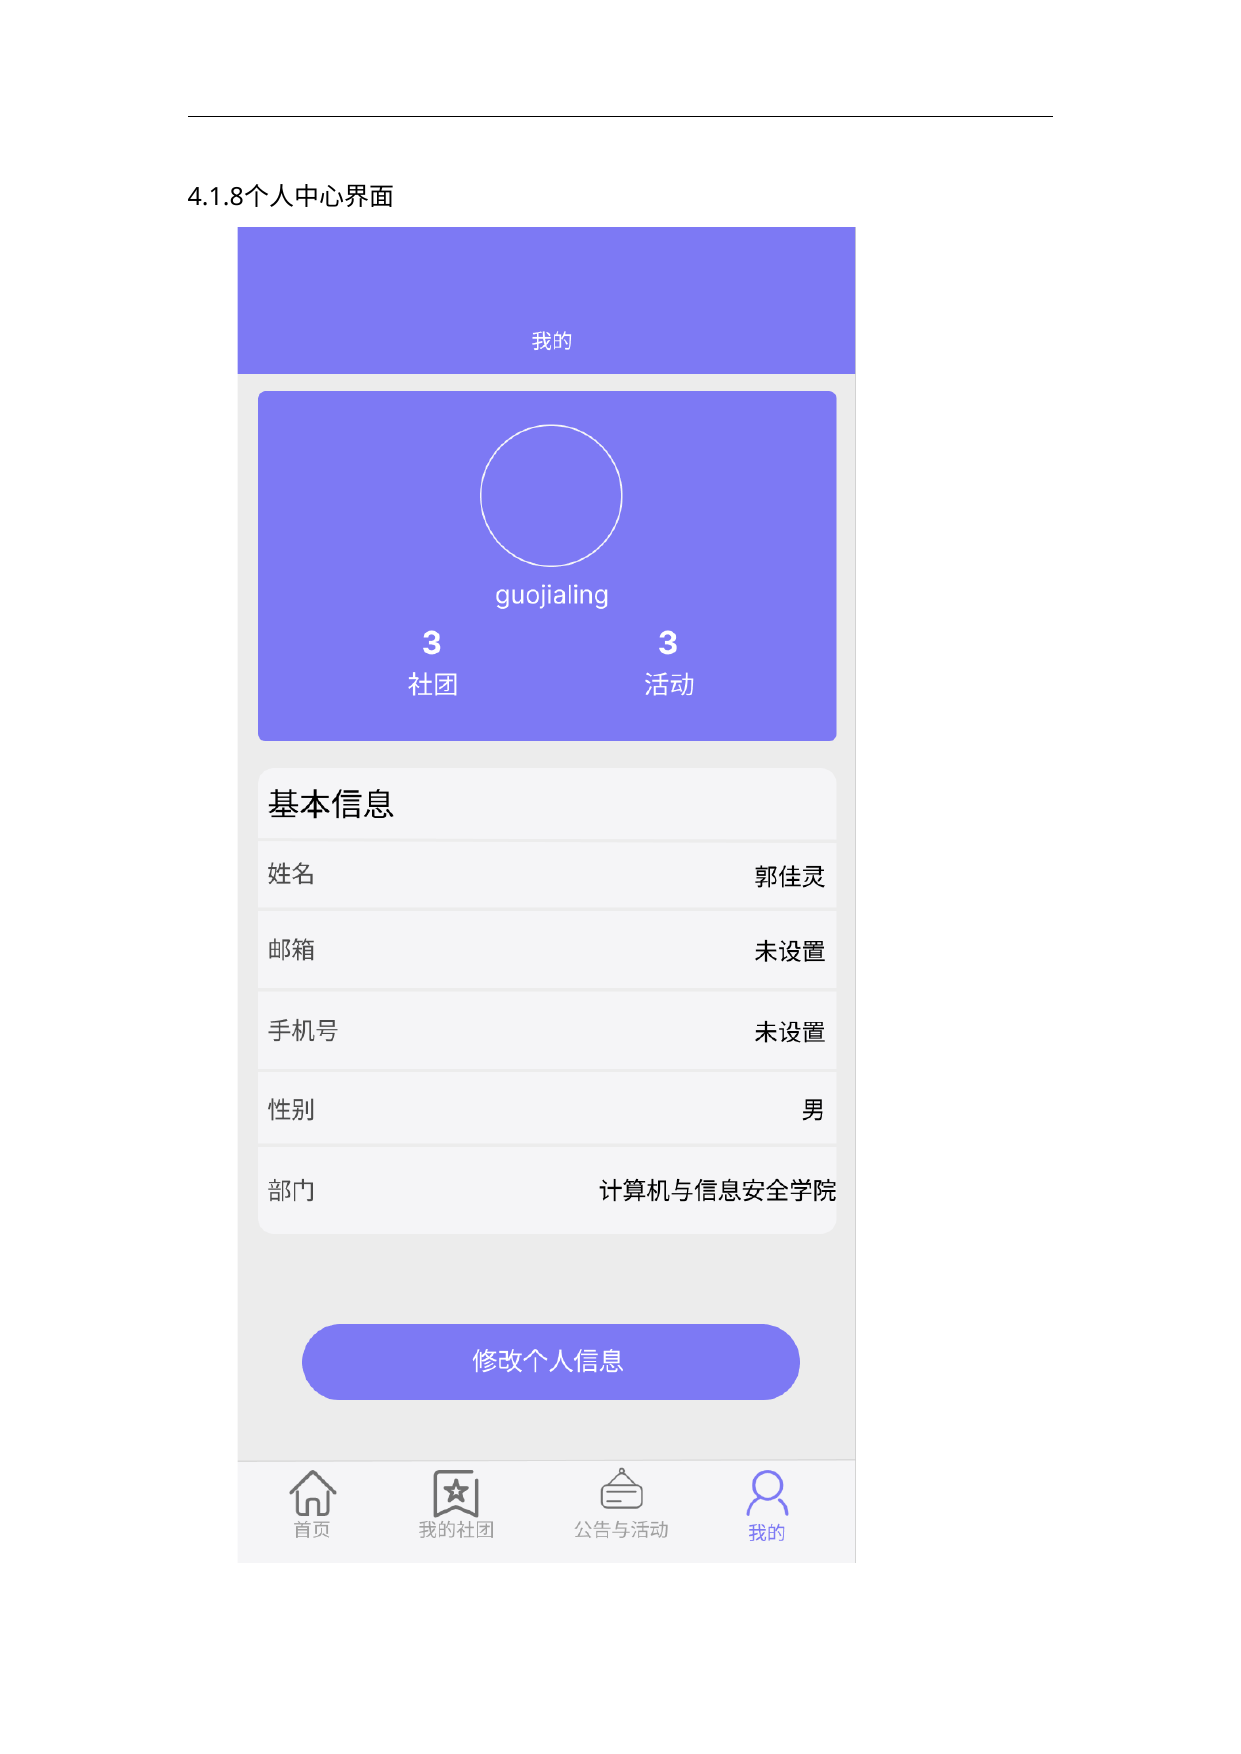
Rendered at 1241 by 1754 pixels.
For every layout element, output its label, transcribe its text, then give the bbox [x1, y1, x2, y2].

subtitle 个人中心界面 [187, 162, 1053, 227]
picture [237, 227, 856, 1563]
